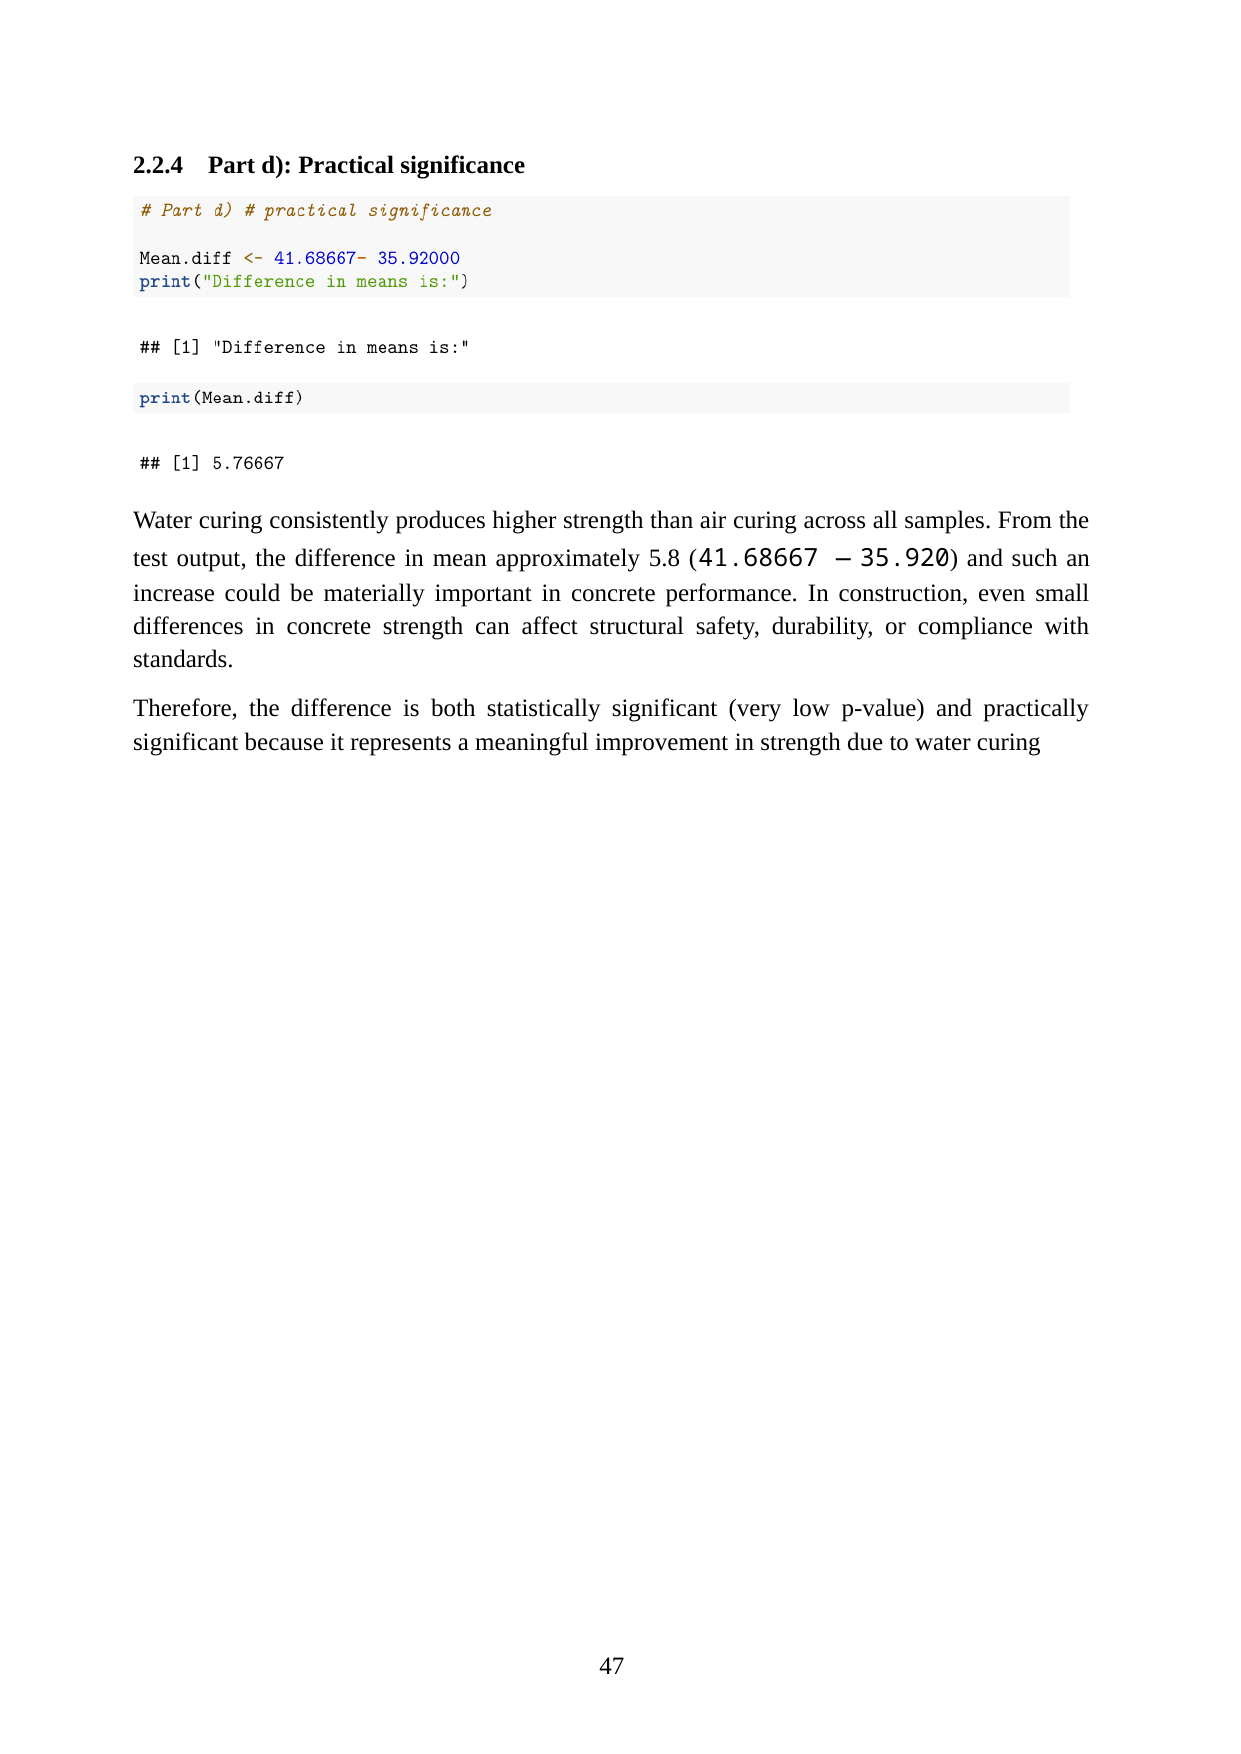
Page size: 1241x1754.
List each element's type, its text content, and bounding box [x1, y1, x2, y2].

text Water curing consistently produces higher strength than air curing across all samples. From the test output, the difference in mean approximately 5.8 (41.68667 — 35.920) and such an increase could be materially important in concrete performance. In construction, even small differences in concrete strength can affect structural safety, durability, or compliance with standards. [133, 506, 1090, 673]
text Therefore, the difference is both statistically significant (very low p-value) and practically significant because it represents a meaningful improvement in strength due to water curing [133, 693, 1090, 755]
picture [132, 191, 1091, 485]
subtitle Part d): Practical significance [133, 150, 1090, 179]
